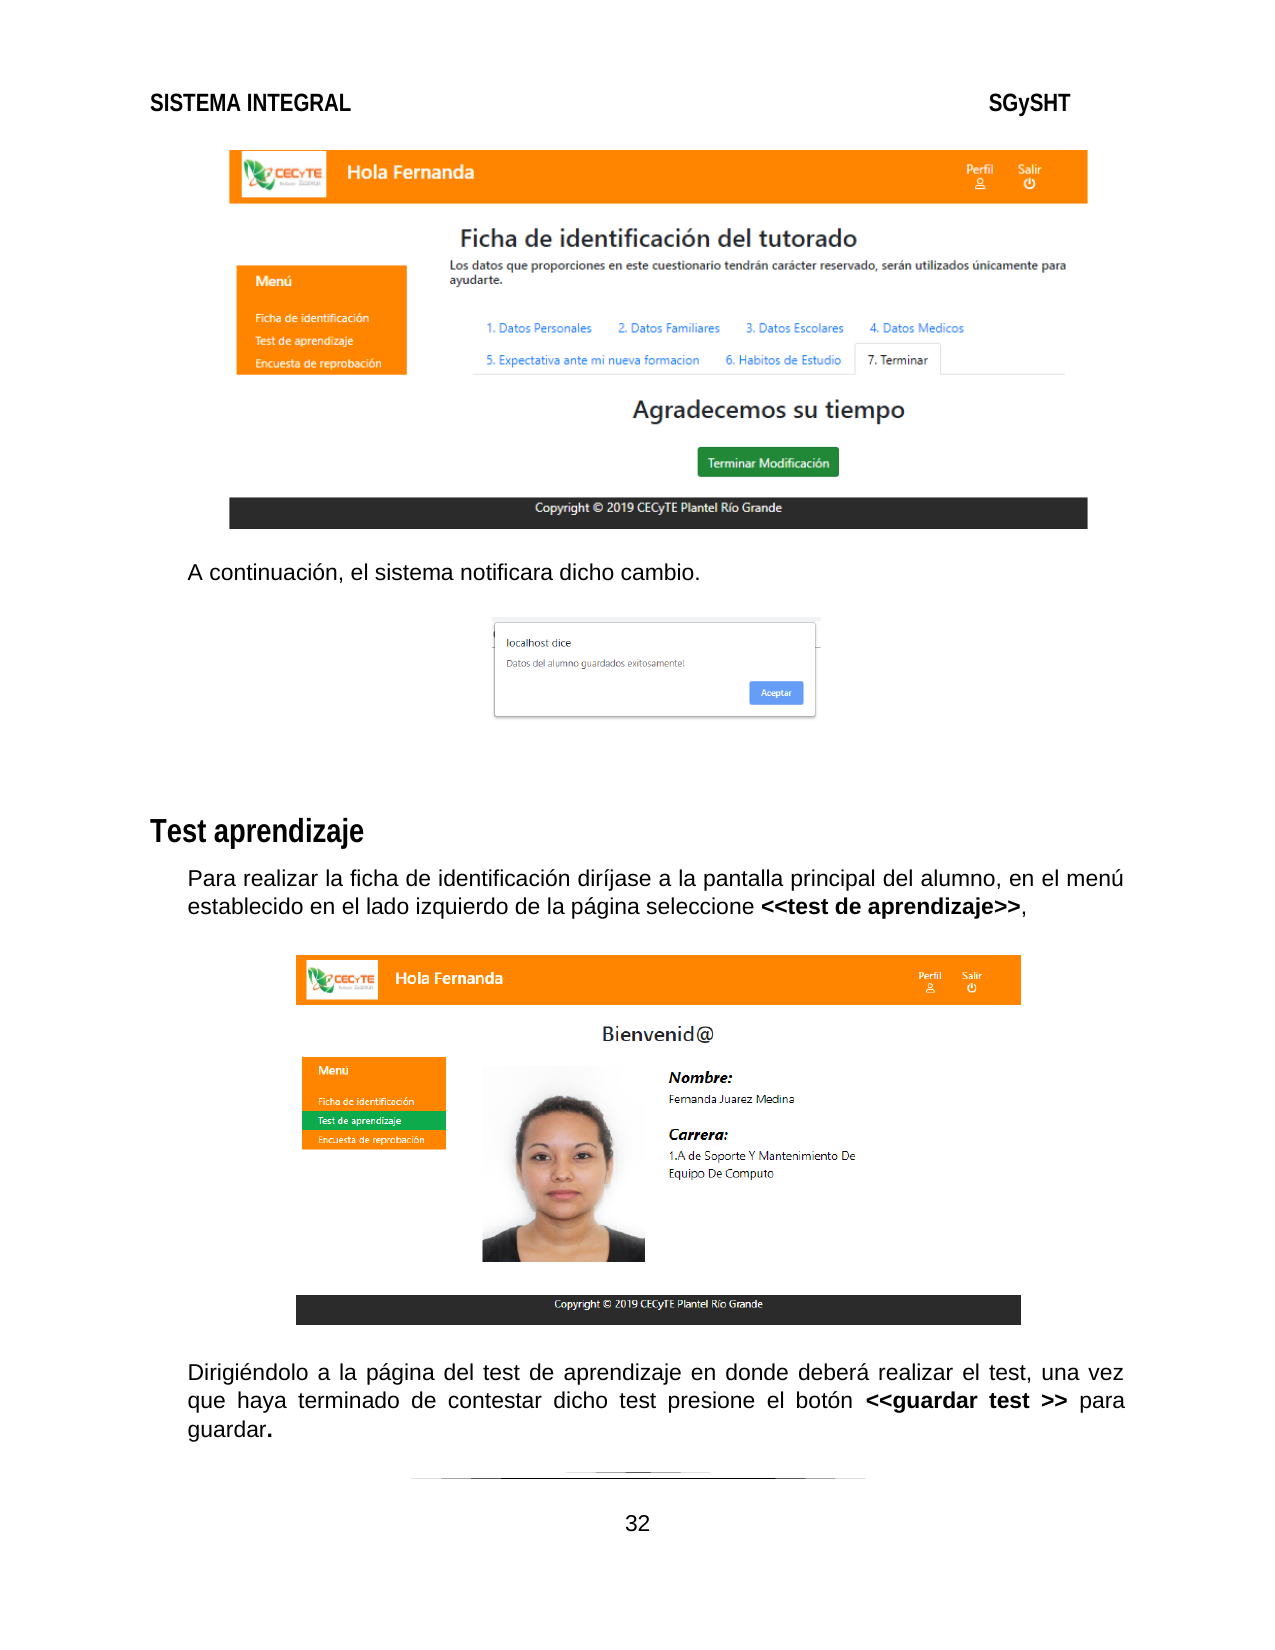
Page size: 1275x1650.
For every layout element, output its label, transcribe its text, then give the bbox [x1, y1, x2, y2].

subtitle Test aprendizaje [150, 811, 1125, 849]
picture [223, 150, 1090, 529]
text Dirigiéndolo a la página del test de aprendizaje en donde deberá realizar el test, una vez que haya terminado de contestar dicho test presione el botón <<guardar test >> para guardar. [187, 1359, 1125, 1442]
text A continuación, el sistema notificara dicho cambio. [187, 559, 1125, 586]
text Para realizar la ficha de identificación diríjase a la pantalla principal del alumno, en el menú establecido en el lado izquierdo de la página seleccione <<test de aprendizaje>>, [187, 865, 1125, 919]
picture [491, 617, 821, 723]
picture [290, 950, 1023, 1328]
